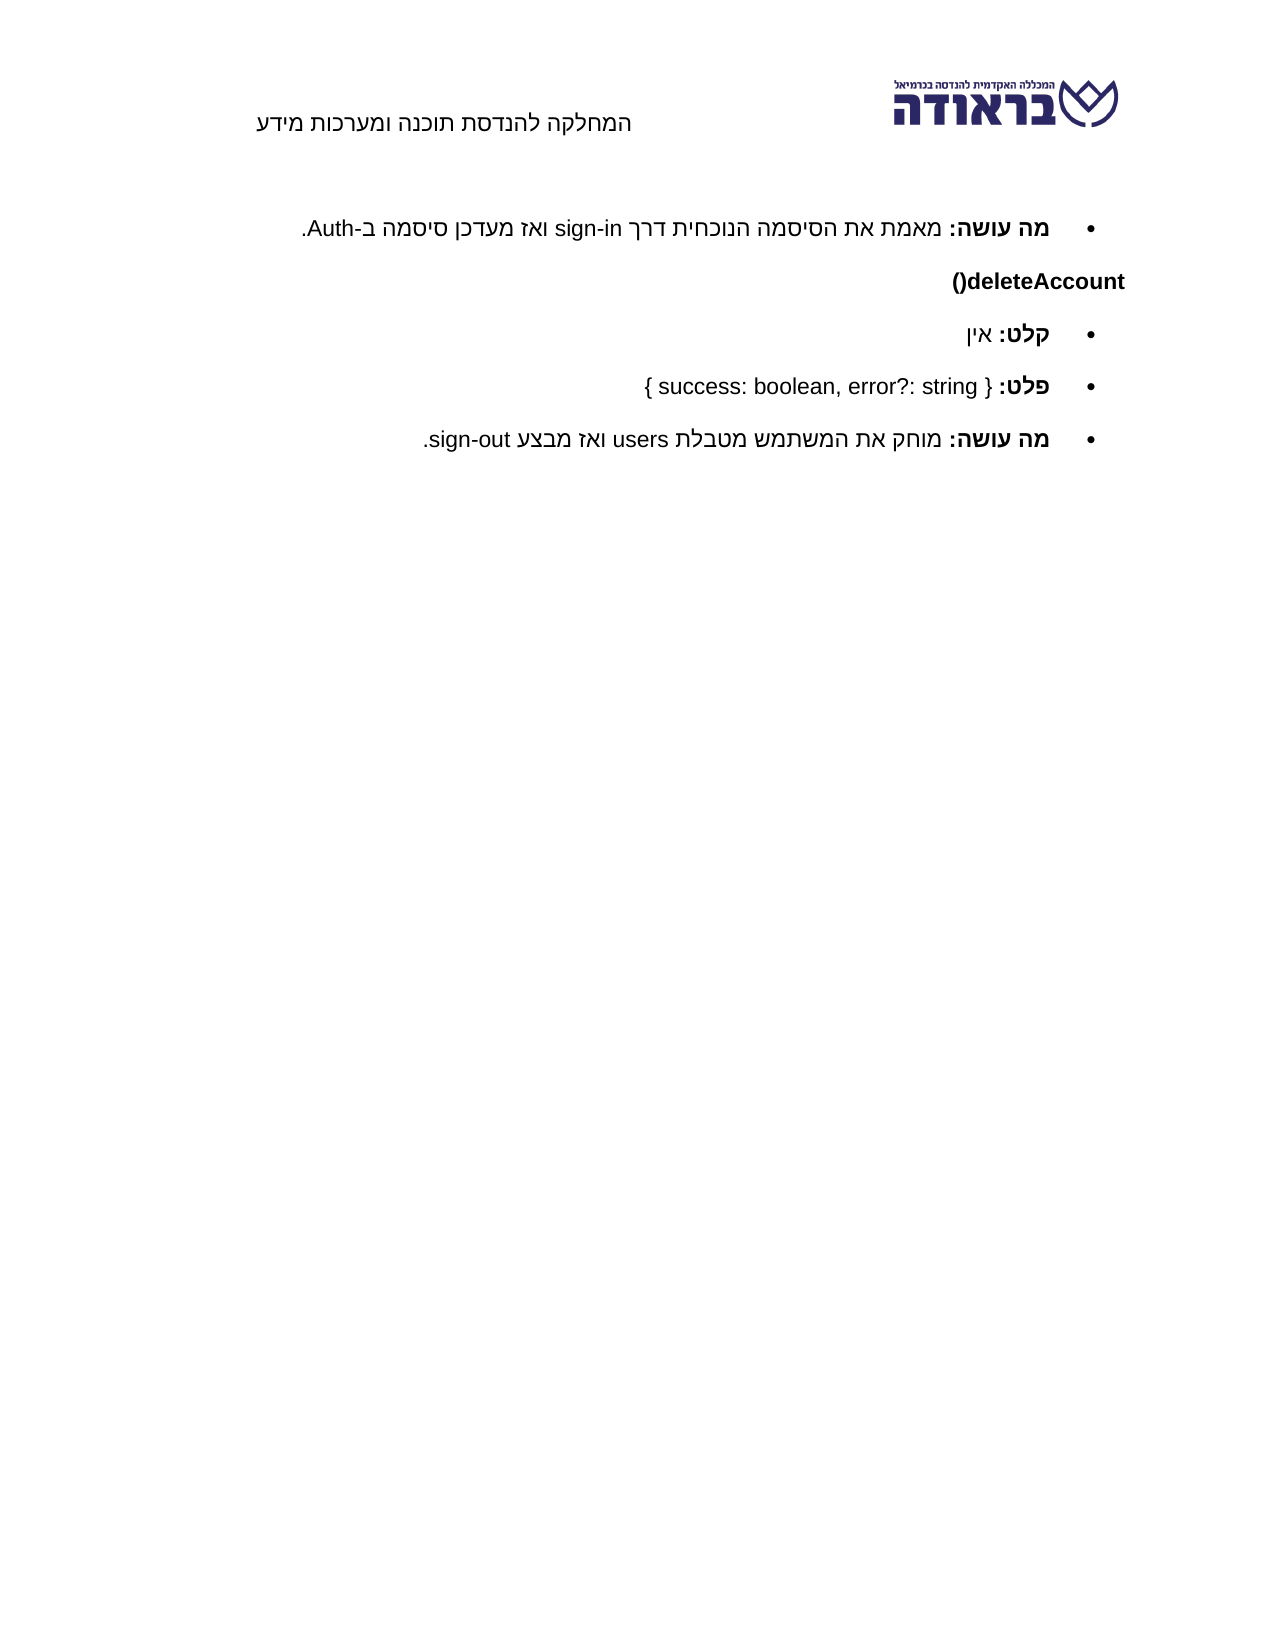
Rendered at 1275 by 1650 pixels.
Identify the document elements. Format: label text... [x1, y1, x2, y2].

text deleteAccount() [187, 268, 1125, 294]
picture [887, 75, 1125, 132]
list קלט: אין [187, 321, 1087, 347]
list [187, 373, 1087, 400]
list מה עושה: מוחק את המשתמש מטבלת users ואז מבצע sign-out. [187, 426, 1087, 452]
list מה עושה: מאמת את הסיסמה הנוכחית דרך sign-in ואז מעדכן סיסמה ב-Auth. [187, 215, 1087, 242]
